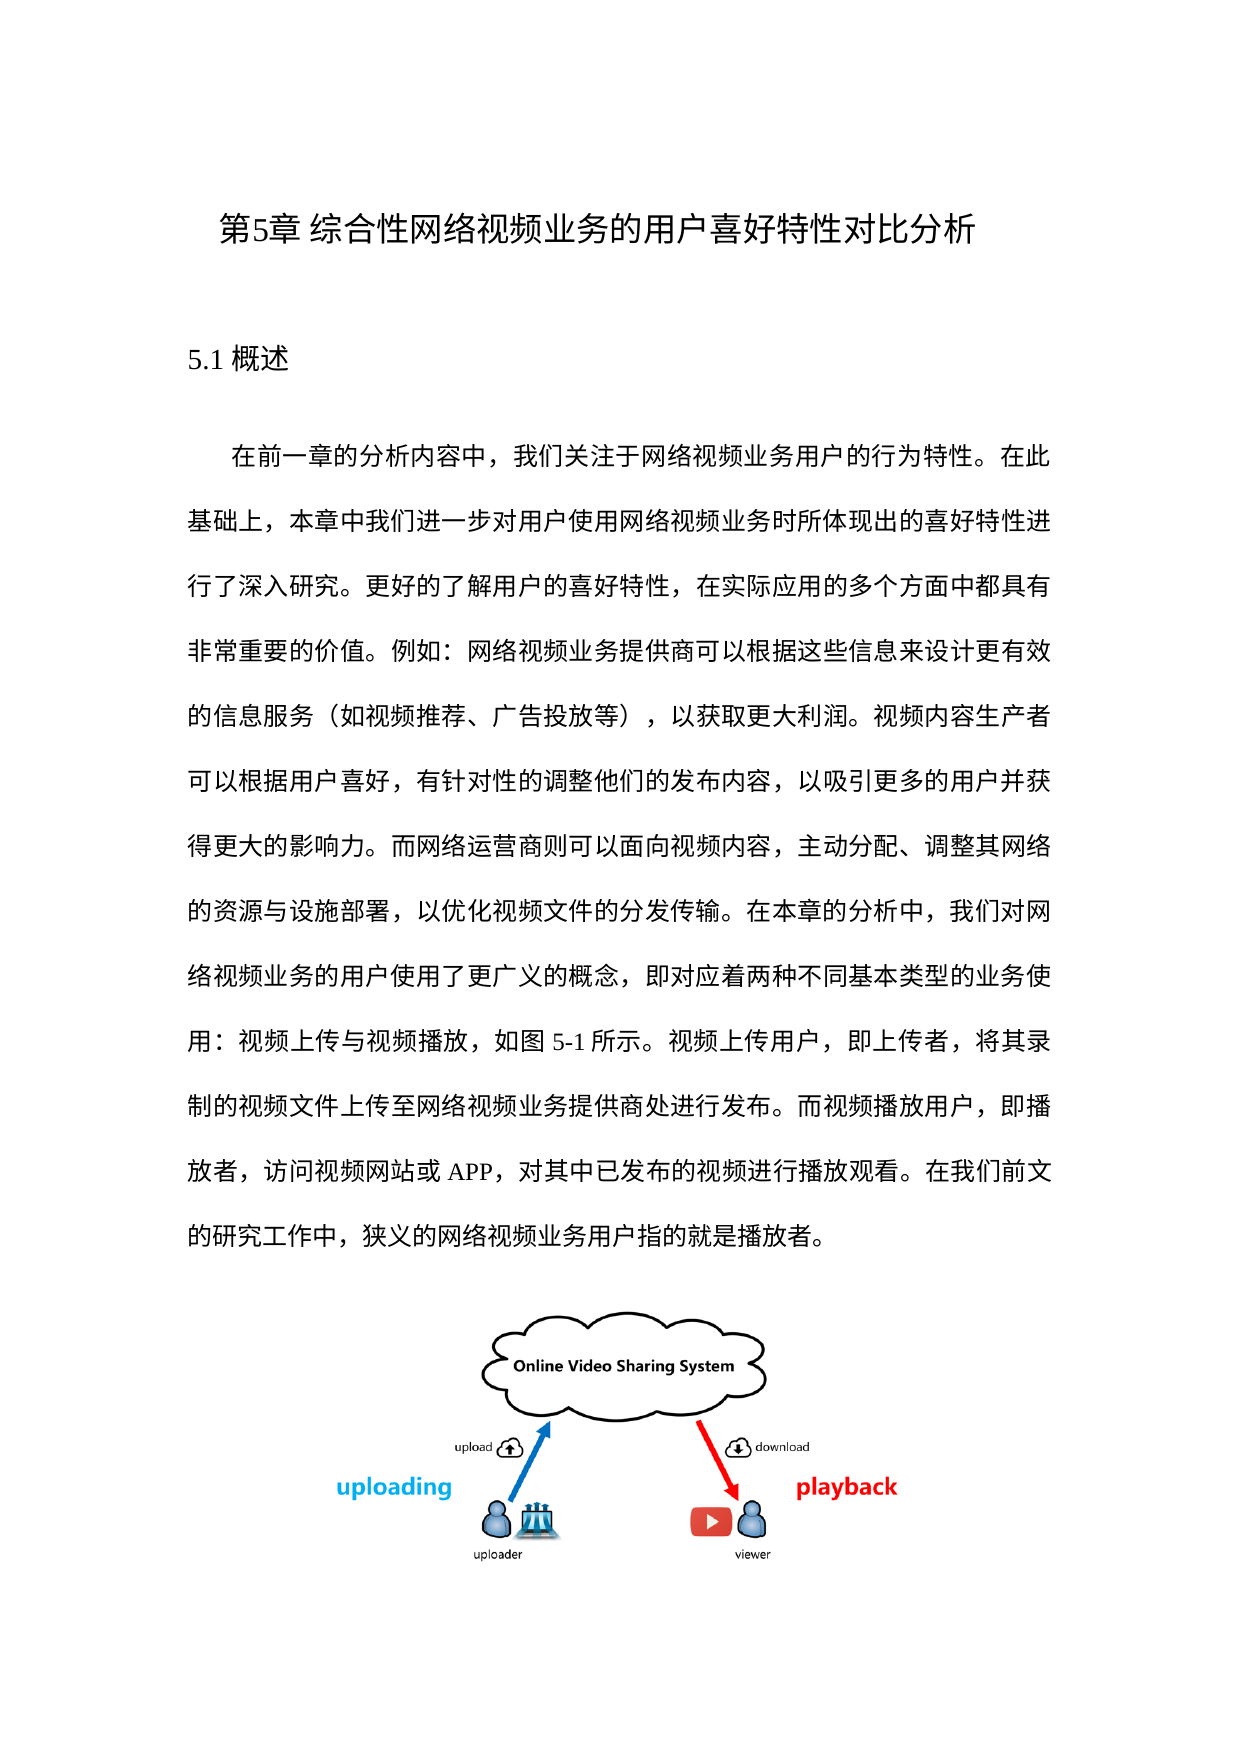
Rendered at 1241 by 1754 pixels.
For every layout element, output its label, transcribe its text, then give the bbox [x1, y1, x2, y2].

text 在前一章的分析内容中，我们关注于网络视频业务用户的行为特性。在此基础上，本章中我们进一步对用户使用网络视频业务时所体现出的喜好特性进行了深入研究。更好的了解用户的喜好特性，在实际应用的多个方面中都具有非常重要的价值。例如：网络视频业务提供商可以根据这些信息来设计更有效的信息服务（如视频推荐、广告投放等），以获取更大利润。视频内容生产者可以根据用户喜好，有针对性的调整他们的发布内容，以吸引更多的用户并获得更大的影响力。而网络运营商则可以面向视频内容，主动分配、调整其网络的资源与设施部署，以优化视频文件的分发传输。在本章的分析中，我们对网络视频业务的用户使用了更广义的概念，即对应着两种不同基本类型的业务使用：视频上传与视频播放，如图5-1所示。视频上传用户，即上传者，将其录制的视频文件上传至网络视频业务提供商处进行发布。而视频播放用户，即播放者，访问视频网站或APP，对其中已发布的视频进行播放观看。在我们前文的研究工作中，狭义的网络视频业务用户指的就是播放者。 [187, 422, 1053, 1267]
text 综合性网络视频业务的用户喜好特性对比分析 [187, 194, 1053, 259]
picture [325, 1299, 916, 1569]
text 概述 [187, 324, 1053, 389]
